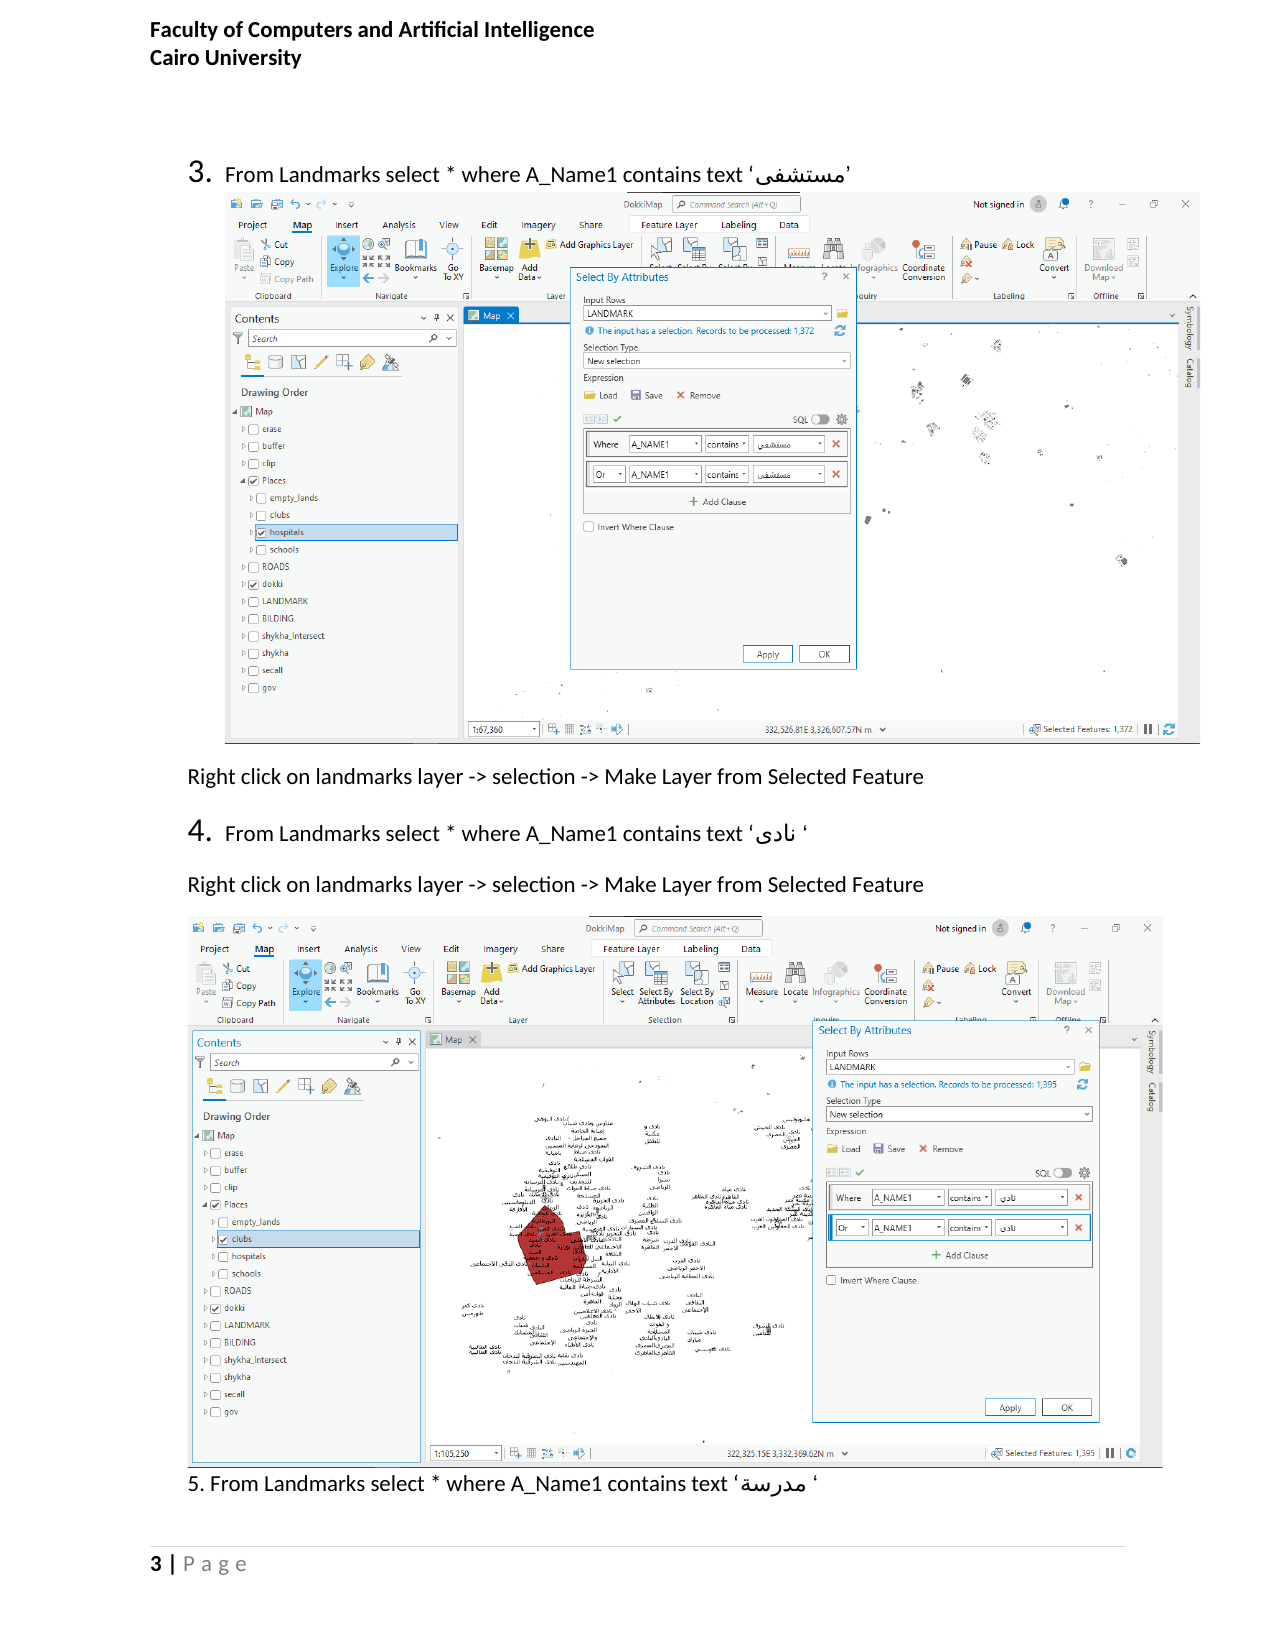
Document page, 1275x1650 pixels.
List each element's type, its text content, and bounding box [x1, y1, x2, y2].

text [187, 1468, 1125, 1497]
picture [225, 192, 1200, 744]
text Right click on landmarks layer -> selection -> Make Layer from Selected Feature [187, 762, 1125, 790]
picture [187, 916, 1163, 1468]
text Right click on landmarks layer -> selection -> Make Layer from Selected Feature [187, 870, 1125, 898]
list From Landmarks select * where A_Name1 contains text ‘نادى ‘ [187, 809, 1125, 850]
